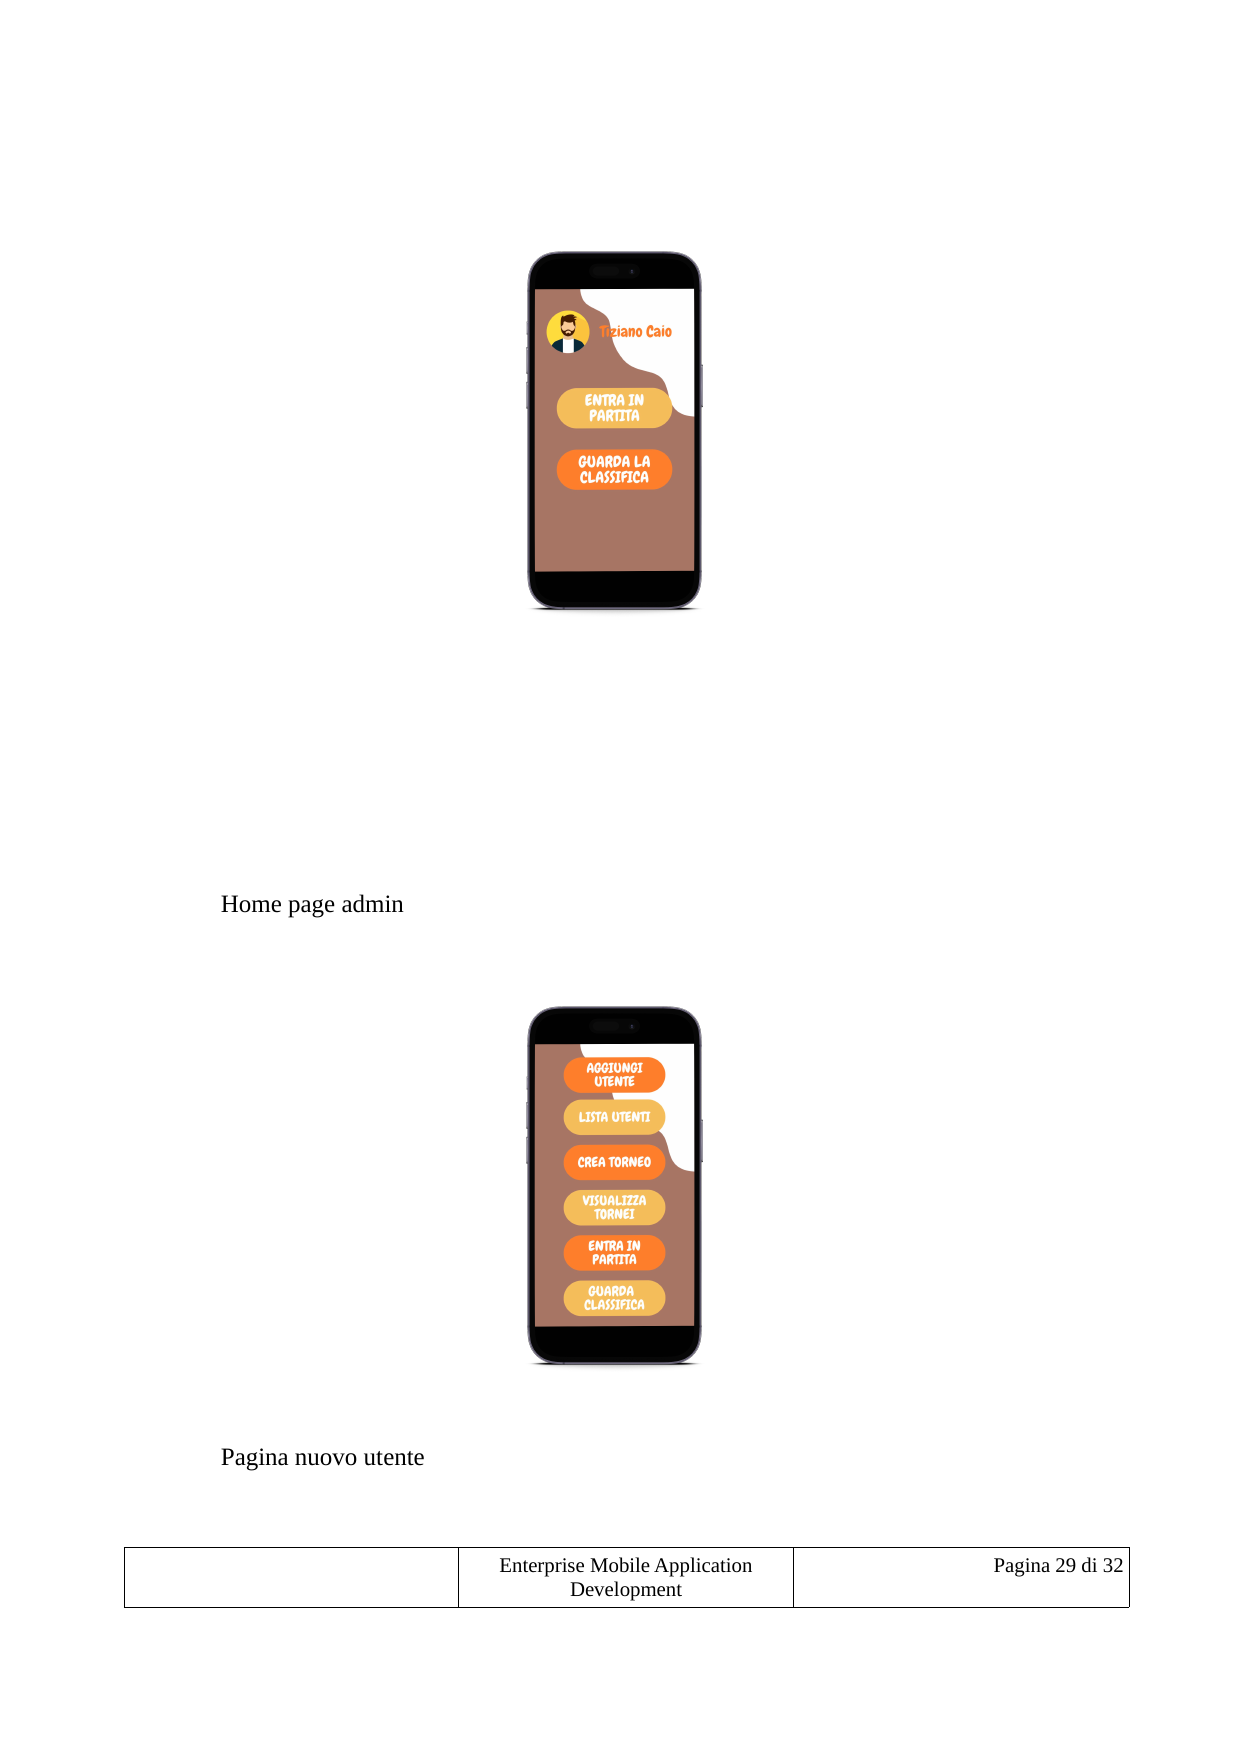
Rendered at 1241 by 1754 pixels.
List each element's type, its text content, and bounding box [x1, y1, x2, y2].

text Home page admin [221, 889, 1122, 917]
text Pagina nuovo utente [221, 1442, 1122, 1471]
